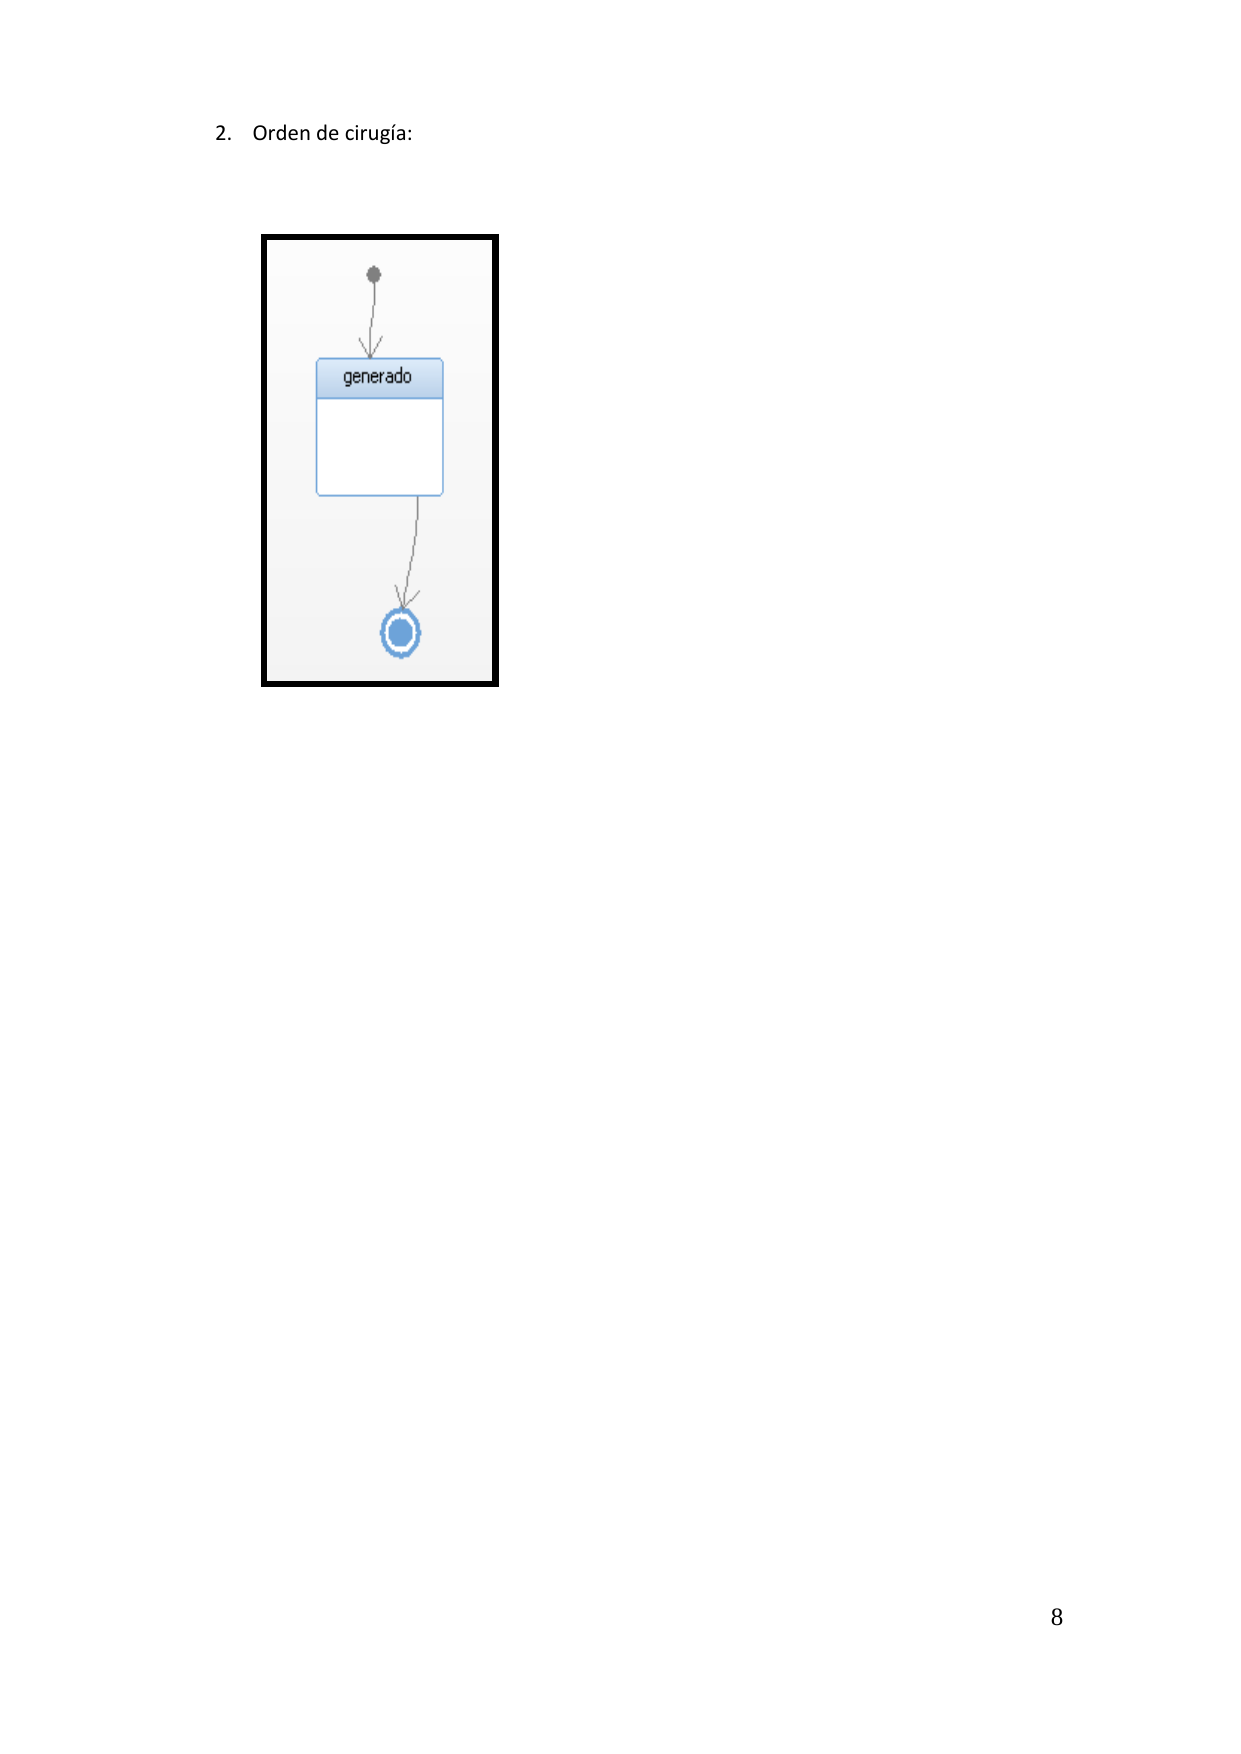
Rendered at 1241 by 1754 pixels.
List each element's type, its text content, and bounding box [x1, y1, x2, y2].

picture [267, 240, 492, 681]
list Orden de cirugía: [215, 118, 1063, 146]
